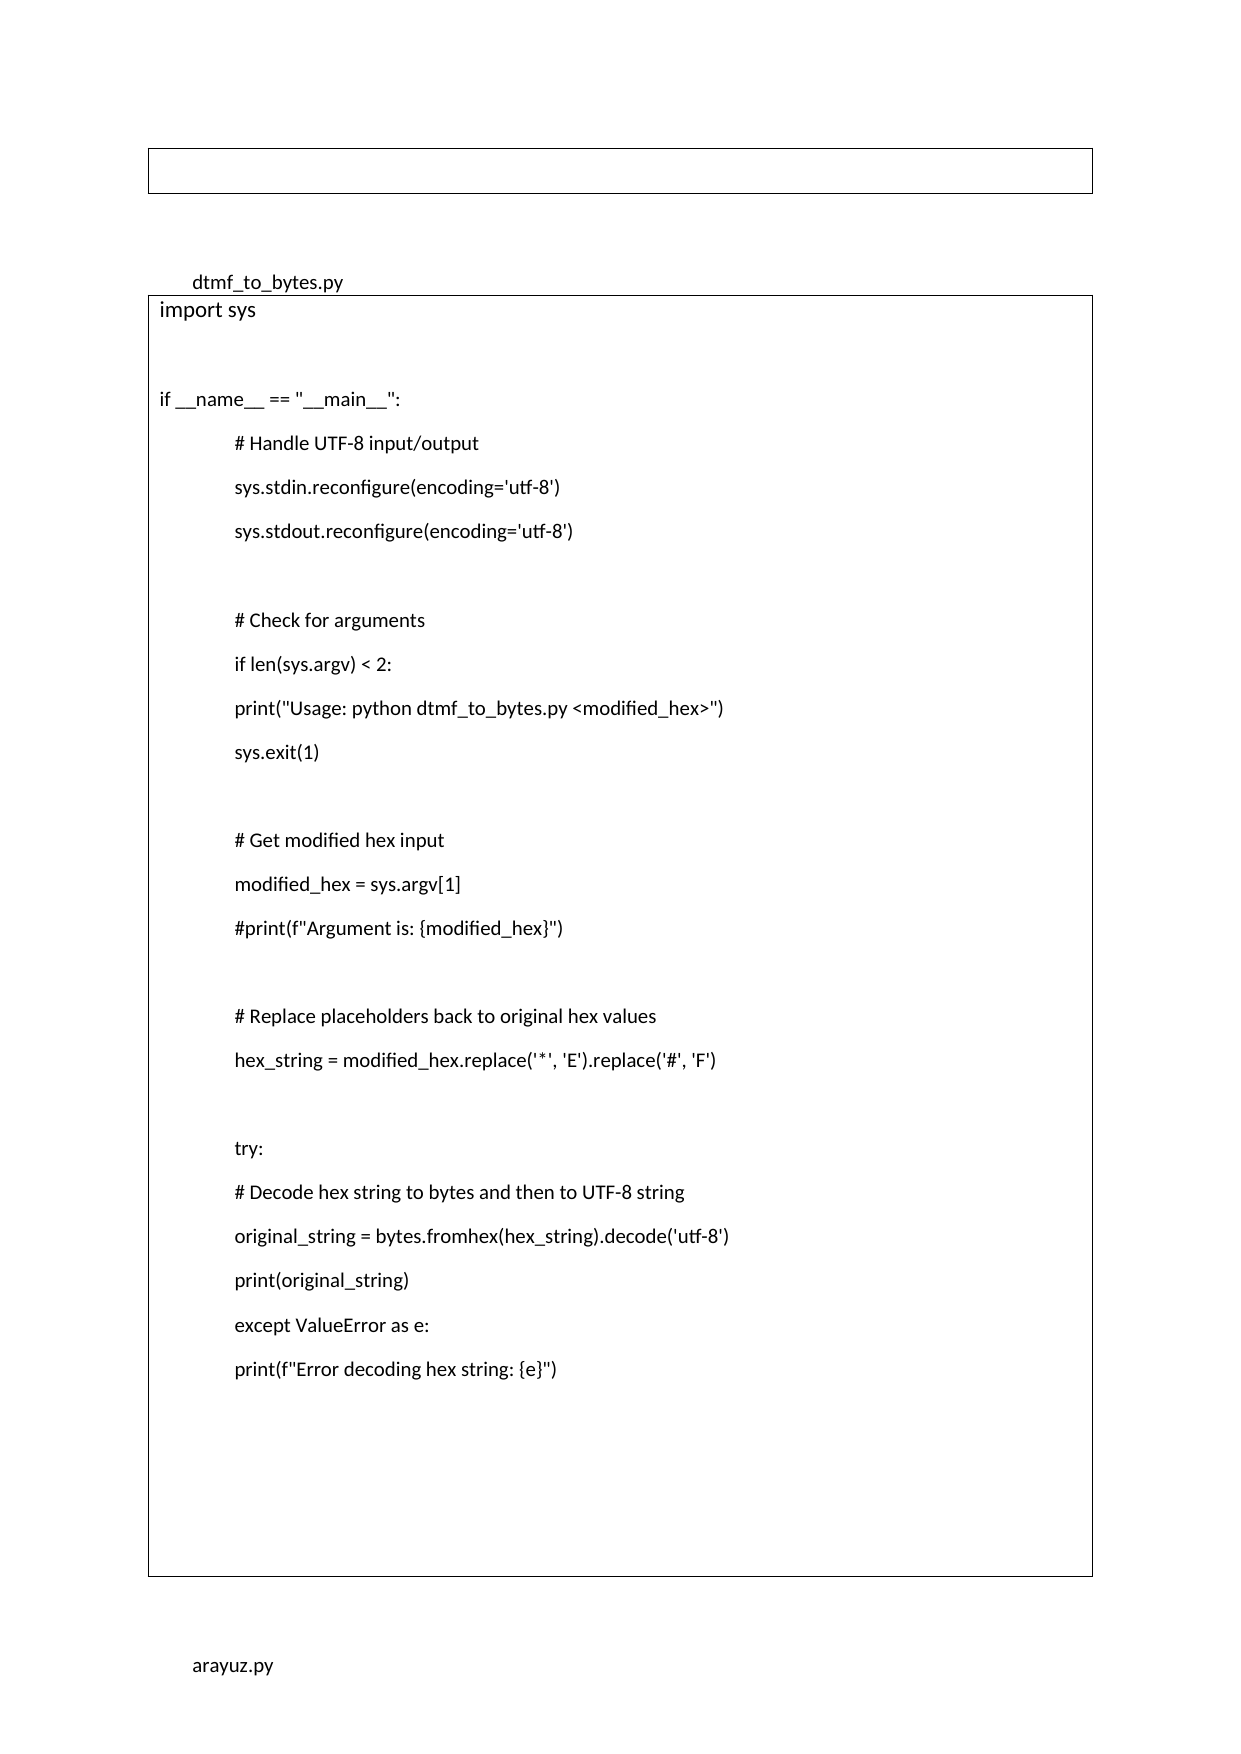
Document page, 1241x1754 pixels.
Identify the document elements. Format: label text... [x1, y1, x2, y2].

text dtmf_to_bytes.py [148, 269, 1093, 294]
text arayuz.py [148, 1652, 1093, 1678]
